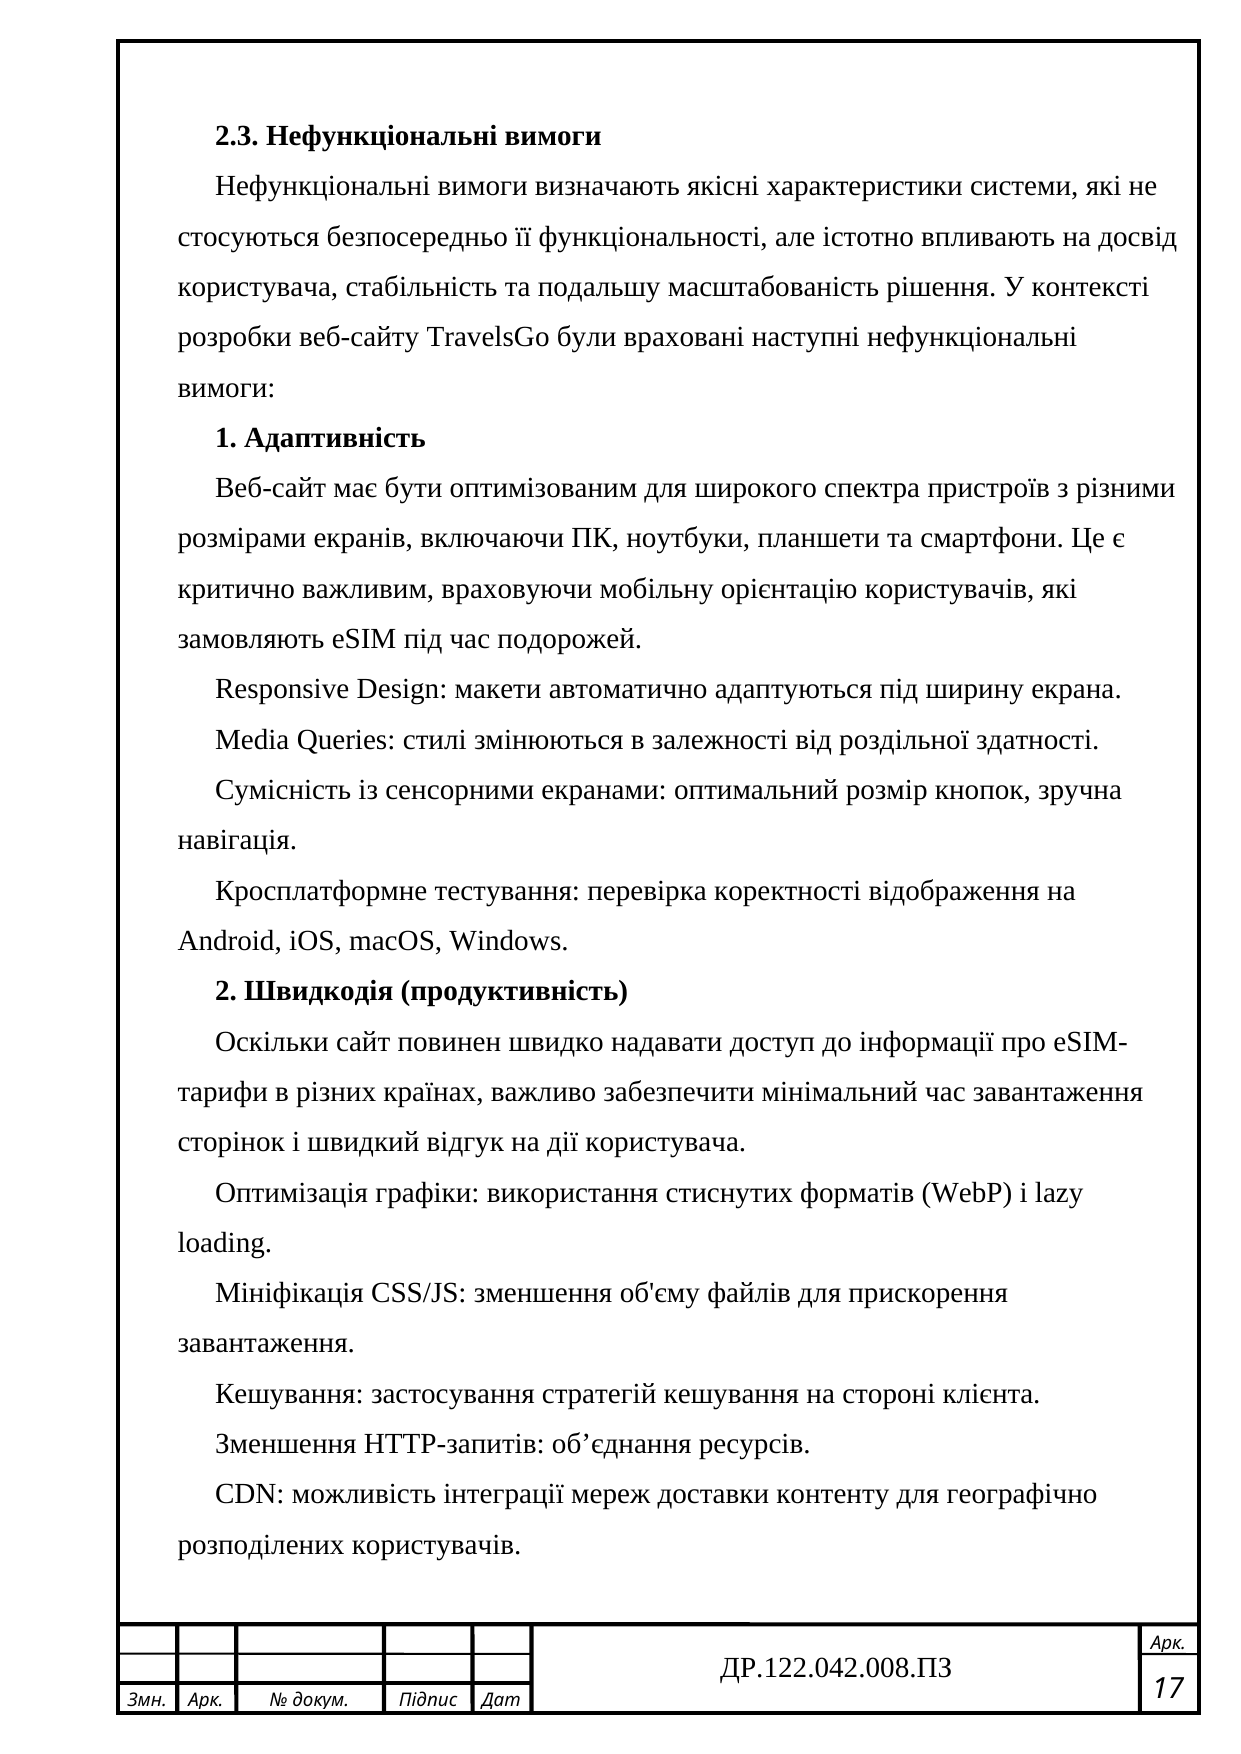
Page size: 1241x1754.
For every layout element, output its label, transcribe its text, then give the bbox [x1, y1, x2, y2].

text Оптимізація графіки: використання стиснутих форматів (WebP) і lazy loading. [177, 1175, 1181, 1258]
text Веб-сайт має бути оптимізованим для широкого спектра пристроїв з різними розмірами екранів, включаючи ПК, ноутбуки, планшети та смартфони. Це є критично важливим, враховуючи мобільну орієнтацію користувачів, які замовляють eSIM під час подорожей. [177, 470, 1181, 655]
text 1. Адаптивність [177, 420, 1181, 453]
text Media Queries: стилі змінюються в залежності від роздільної здатності. [177, 722, 1181, 755]
text Кросплатформне тестування: перевірка коректності відображення на Android, iOS, macOS, Windows. [177, 873, 1181, 957]
text Оскільки сайт повинен швидко надавати доступ до інформації про eSIM-тарифи в різних країнах, важливо забезпечити мінімальний час завантаження сторінок і швидкий відгук на дії користувача. [177, 1024, 1181, 1158]
text Responsive Design: макети автоматично адаптуються під ширину екрана. [177, 672, 1181, 705]
text Зменшення HTTP-запитів: об’єднання ресурсів. [177, 1426, 1181, 1460]
text Нефункціональні вимоги визначають якісні характеристики системи, які не стосуються безпосередньо її функціональності, але істотно впливають на досвід користувача, стабільність та подальшу масштабованість рішення. У контексті розробки веб-сайту TravelsGo були враховані наступні нефункціональні вимоги: [177, 168, 1181, 403]
text Мініфікація CSS/JS: зменшення об'єму файлів для прискорення завантаження. [177, 1275, 1181, 1359]
text 2. Швидкодія (продуктивність) [177, 973, 1181, 1007]
text 2.3. Нефункціональні вимоги [177, 118, 1181, 152]
text Сумісність із сенсорними екранами: оптимальний розмір кнопок, зручна навігація. [177, 772, 1181, 856]
text CDN: можливість інтеграції мереж доставки контенту для географічно розподілених користувачів. [177, 1477, 1181, 1560]
text Кешування: застосування стратегій кешування на стороні клієнта. [177, 1376, 1181, 1409]
